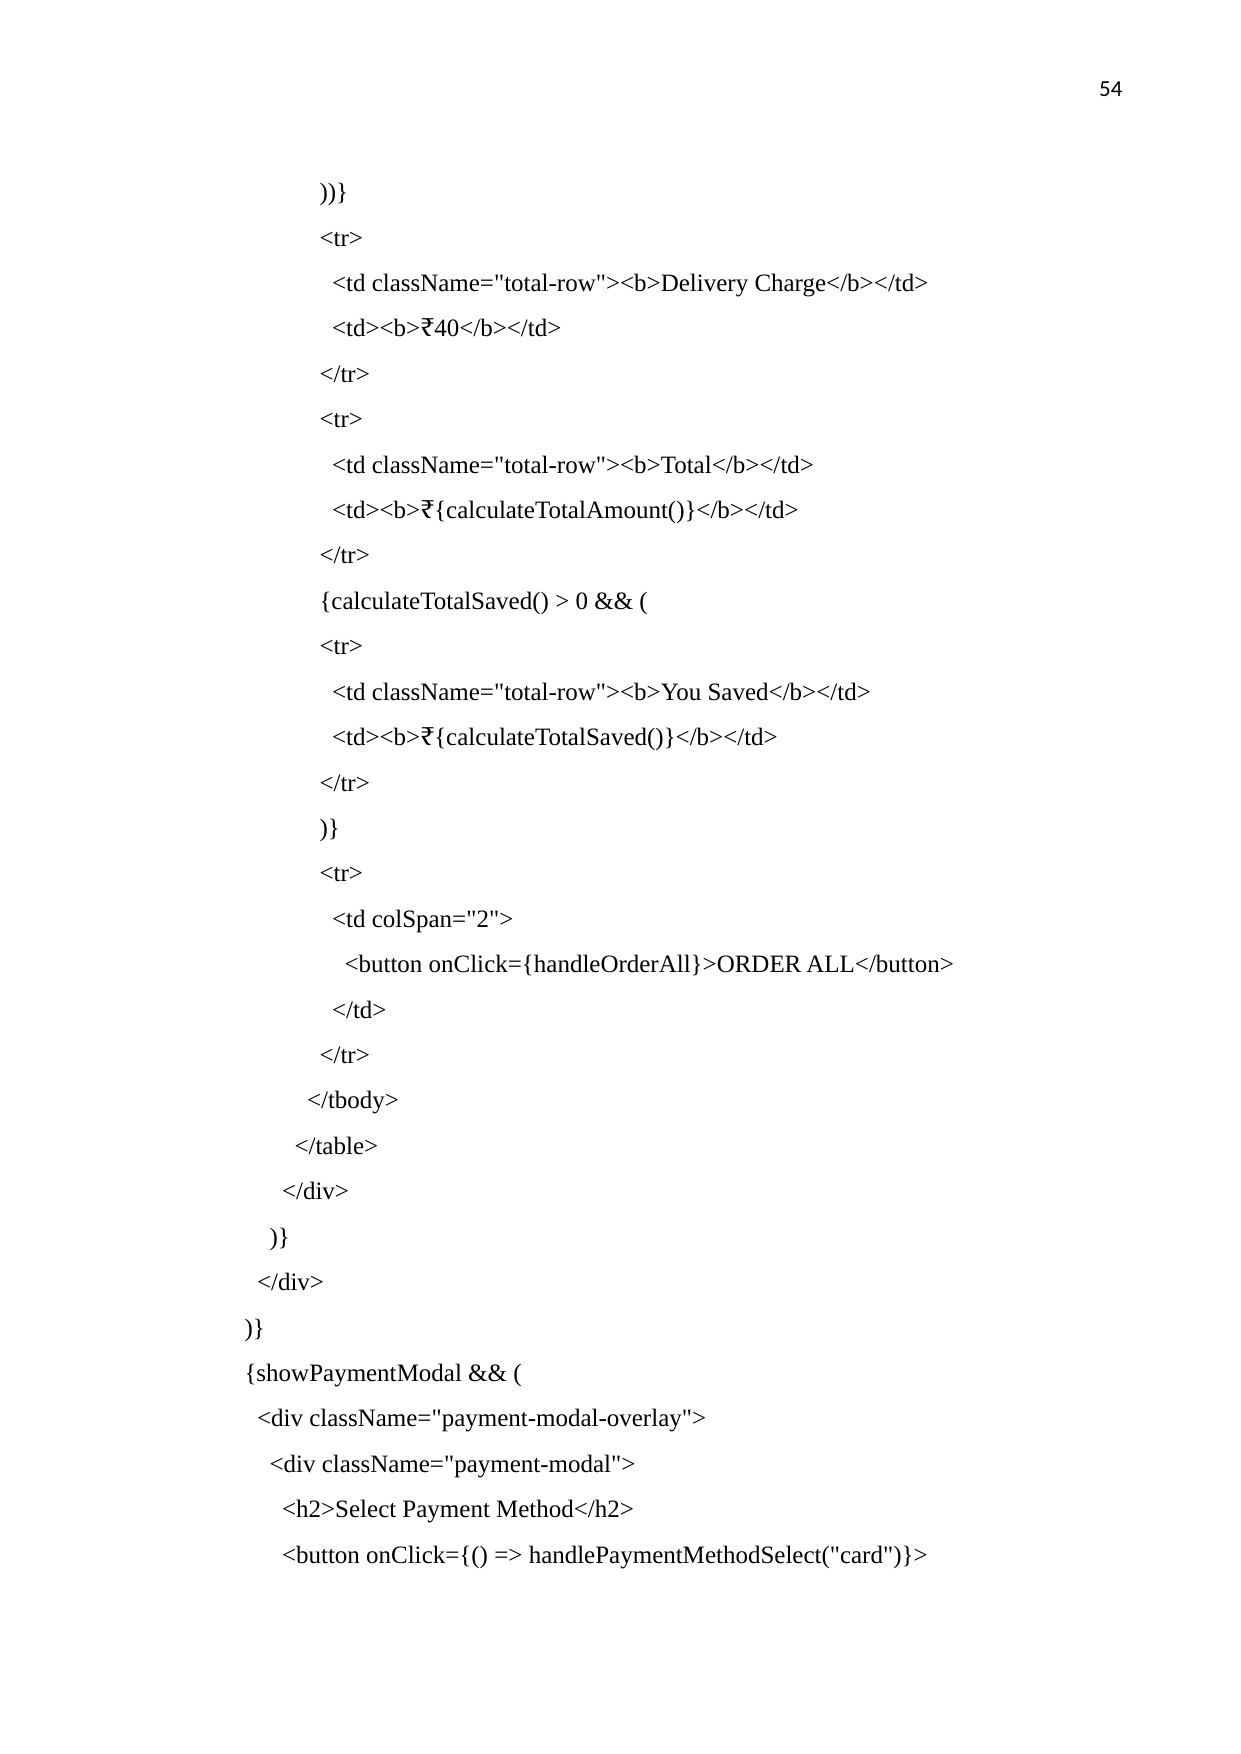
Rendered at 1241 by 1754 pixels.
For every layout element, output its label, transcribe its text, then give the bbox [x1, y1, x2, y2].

text )} [207, 1313, 1122, 1341]
text <div className="payment-modal"> [207, 1449, 1122, 1478]
text <td colSpan="2"> [207, 904, 1122, 933]
text <button onClick={() => handlePaymentMethodSelect("card")}> [207, 1540, 1122, 1568]
text <td className="total-row"><b>Total</b></td> [207, 450, 1122, 478]
text </tr> [207, 768, 1122, 796]
text <tr> [207, 404, 1122, 433]
text </div> [207, 1176, 1122, 1205]
text )} [207, 1222, 1122, 1251]
text </table> [207, 1131, 1122, 1160]
text <tr> [207, 631, 1122, 660]
text </tbody> [207, 1086, 1122, 1114]
text <button onClick={handleOrderAll}>ORDER ALL</button> [207, 949, 1122, 978]
text </div> [207, 1267, 1122, 1296]
text <div className="payment-modal-overlay"> [207, 1403, 1122, 1432]
text <tr> [207, 223, 1122, 251]
text </tr> [207, 1040, 1122, 1069]
text </tr> [207, 359, 1122, 388]
text <td><b>₹{calculateTotalAmount()}</b></td> [207, 495, 1122, 524]
text <h2>Select Payment Method</h2> [207, 1494, 1122, 1523]
text ))} [207, 177, 1122, 206]
text <tr> [207, 858, 1122, 887]
text {calculateTotalSaved() > 0 && ( [207, 586, 1122, 615]
text </td> [207, 995, 1122, 1023]
text {showPaymentModal && ( [207, 1358, 1122, 1387]
text <td className="total-row"><b>Delivery Charge</b></td> [207, 268, 1122, 297]
text <td><b>₹{calculateTotalSaved()}</b></td> [207, 722, 1122, 751]
text <td className="total-row"><b>You Saved</b></td> [207, 677, 1122, 706]
text <td><b>₹40</b></td> [207, 313, 1122, 342]
text )} [207, 813, 1122, 842]
text </tr> [207, 541, 1122, 569]
